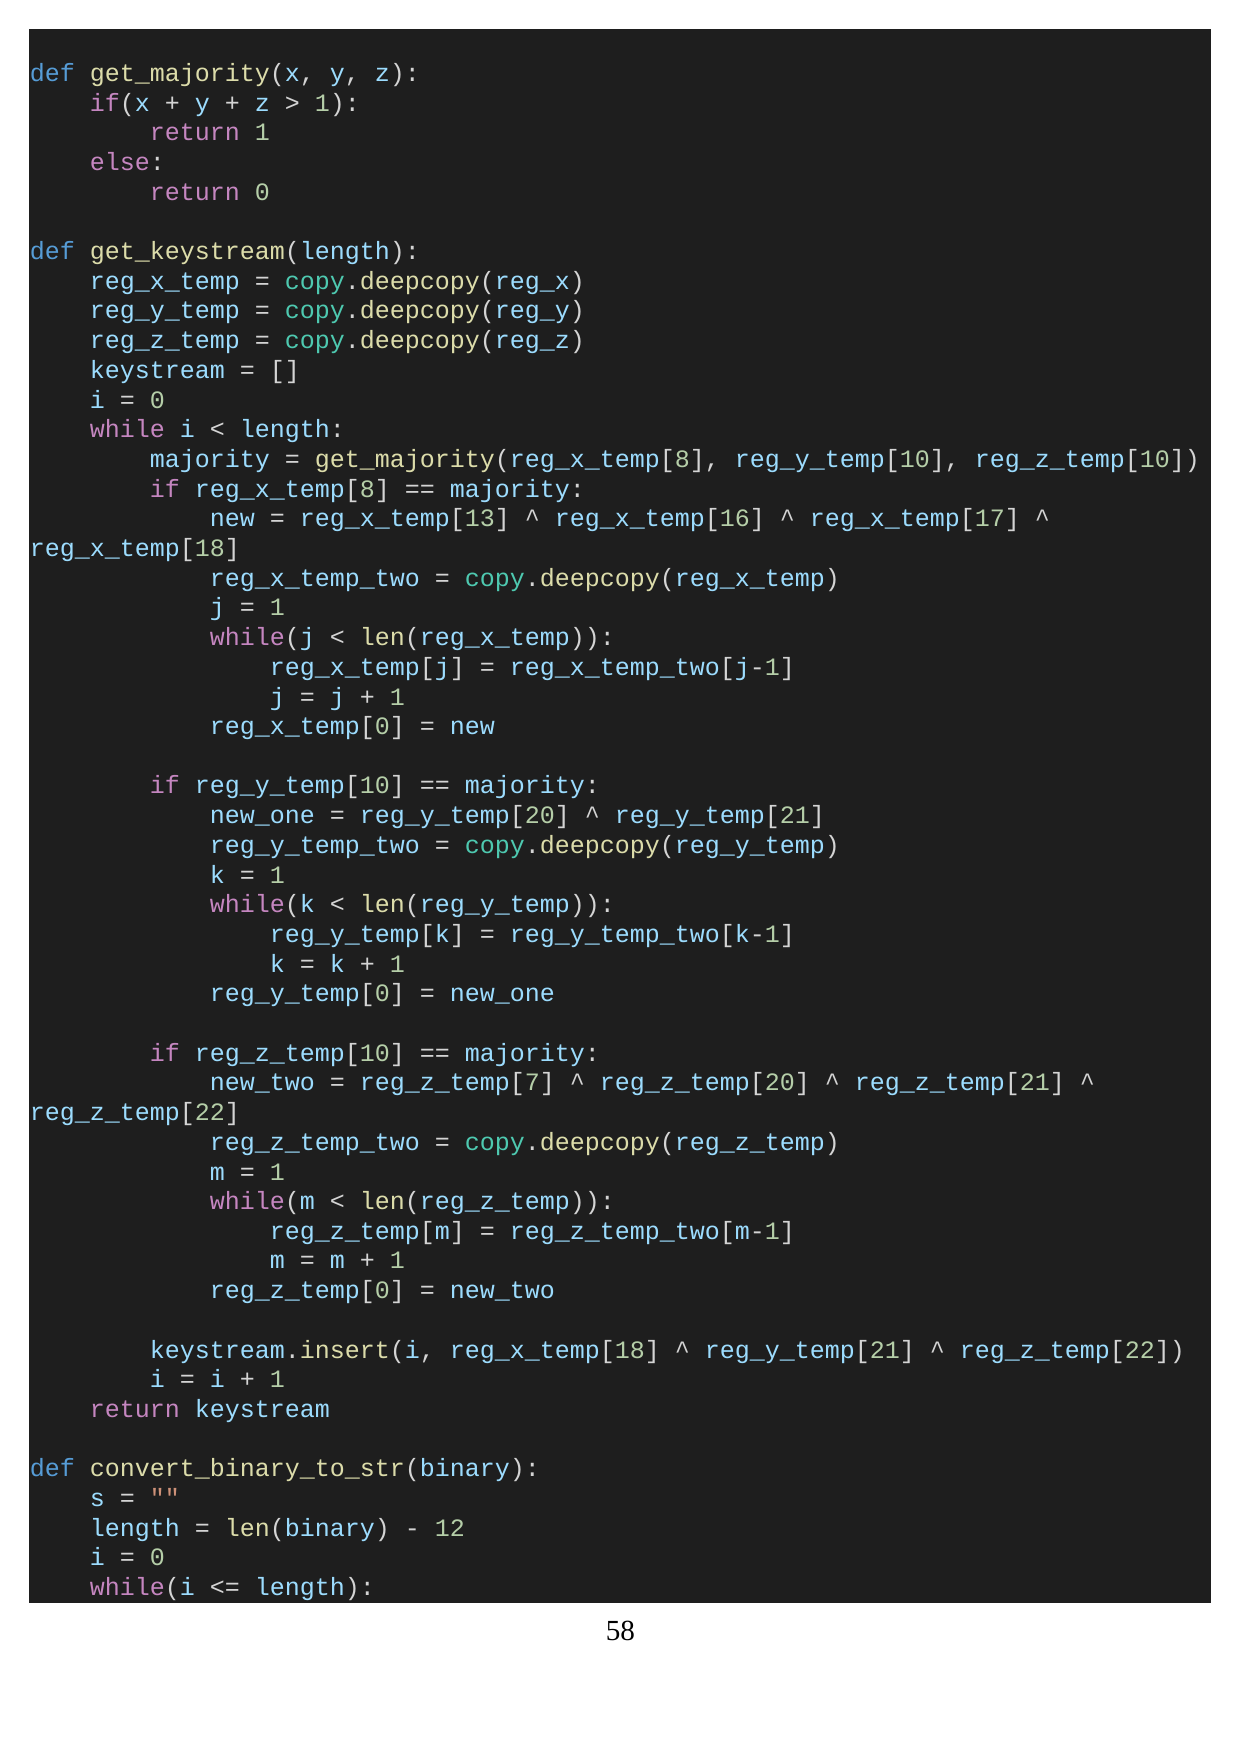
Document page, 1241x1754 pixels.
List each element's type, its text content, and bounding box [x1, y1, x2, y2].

text j = 1 [29, 594, 1211, 623]
text while(m < len(reg_z_temp)): [29, 1187, 1211, 1217]
text return 0 [29, 178, 1211, 208]
text reg_y_temp = copy.deepcopy(reg_y) [29, 297, 1211, 326]
text reg_y_temp_two = copy.deepcopy(reg_y_temp) [29, 831, 1211, 861]
text reg_y_temp[k] = reg_y_temp_two[k-1] [29, 920, 1211, 950]
text def get_keystream(length): [29, 237, 1211, 267]
text while(k < len(reg_y_temp)): [29, 891, 1211, 920]
text if reg_y_temp[10] == majority: [29, 772, 1211, 801]
text def get_majority(x, y, z): [29, 59, 1211, 89]
text reg_z_temp = copy.deepcopy(reg_z) [29, 326, 1211, 356]
text m = 1 [29, 1158, 1211, 1187]
text if reg_x_temp[8] == majority: [29, 475, 1211, 504]
text k = 1 [29, 861, 1211, 891]
text while i < length: [29, 416, 1211, 445]
text while(j < len(reg_x_temp)): [29, 623, 1211, 653]
text keystream.insert(i, reg_x_temp[18] ^ reg_y_temp[21] ^ reg_z_temp[22]) [29, 1336, 1211, 1366]
text reg_x_temp = copy.deepcopy(reg_x) [29, 267, 1211, 297]
text reg_z_temp[m] = reg_z_temp_two[m-1] [29, 1217, 1211, 1247]
text reg_y_temp[0] = new_one [29, 979, 1211, 1009]
text m = m + 1 [29, 1247, 1211, 1276]
text return keystream [29, 1395, 1211, 1425]
text keystream = [] [29, 356, 1211, 386]
text if reg_z_temp[10] == majority: [29, 1039, 1211, 1069]
text reg_z_temp_two = copy.deepcopy(reg_z_temp) [29, 1128, 1211, 1158]
text i = i + 1 [29, 1366, 1211, 1395]
text return 1 [29, 119, 1211, 148]
text majority = get_majority(reg_x_temp[8], reg_y_temp[10], reg_z_temp[10]) [29, 445, 1211, 475]
text def convert_binary_to_str(binary): [29, 1454, 1211, 1484]
text reg_z_temp[0] = new_two [29, 1276, 1211, 1306]
text new_two = reg_z_temp[7] ^ reg_z_temp[20] ^ reg_z_temp[21] ^ reg_z_temp[22] [29, 1069, 1211, 1128]
text i = 0 [29, 1544, 1211, 1573]
text s = "" [29, 1484, 1211, 1514]
text reg_x_temp_two = copy.deepcopy(reg_x_temp) [29, 564, 1211, 594]
text reg_x_temp[j] = reg_x_temp_two[j-1] [29, 653, 1211, 683]
text k = k + 1 [29, 950, 1211, 979]
text if(x + y + z > 1): [29, 89, 1211, 119]
text new = reg_x_temp[13] ^ reg_x_temp[16] ^ reg_x_temp[17] ^ reg_x_temp[18] [29, 504, 1211, 564]
text while(i <= length): [29, 1573, 1211, 1603]
text i = 0 [29, 386, 1211, 416]
text reg_x_temp[0] = new [29, 712, 1211, 742]
text else: [29, 148, 1211, 178]
text new_one = reg_y_temp[20] ^ reg_y_temp[21] [29, 801, 1211, 831]
text j = j + 1 [29, 683, 1211, 712]
text length = len(binary) - 12 [29, 1514, 1211, 1544]
